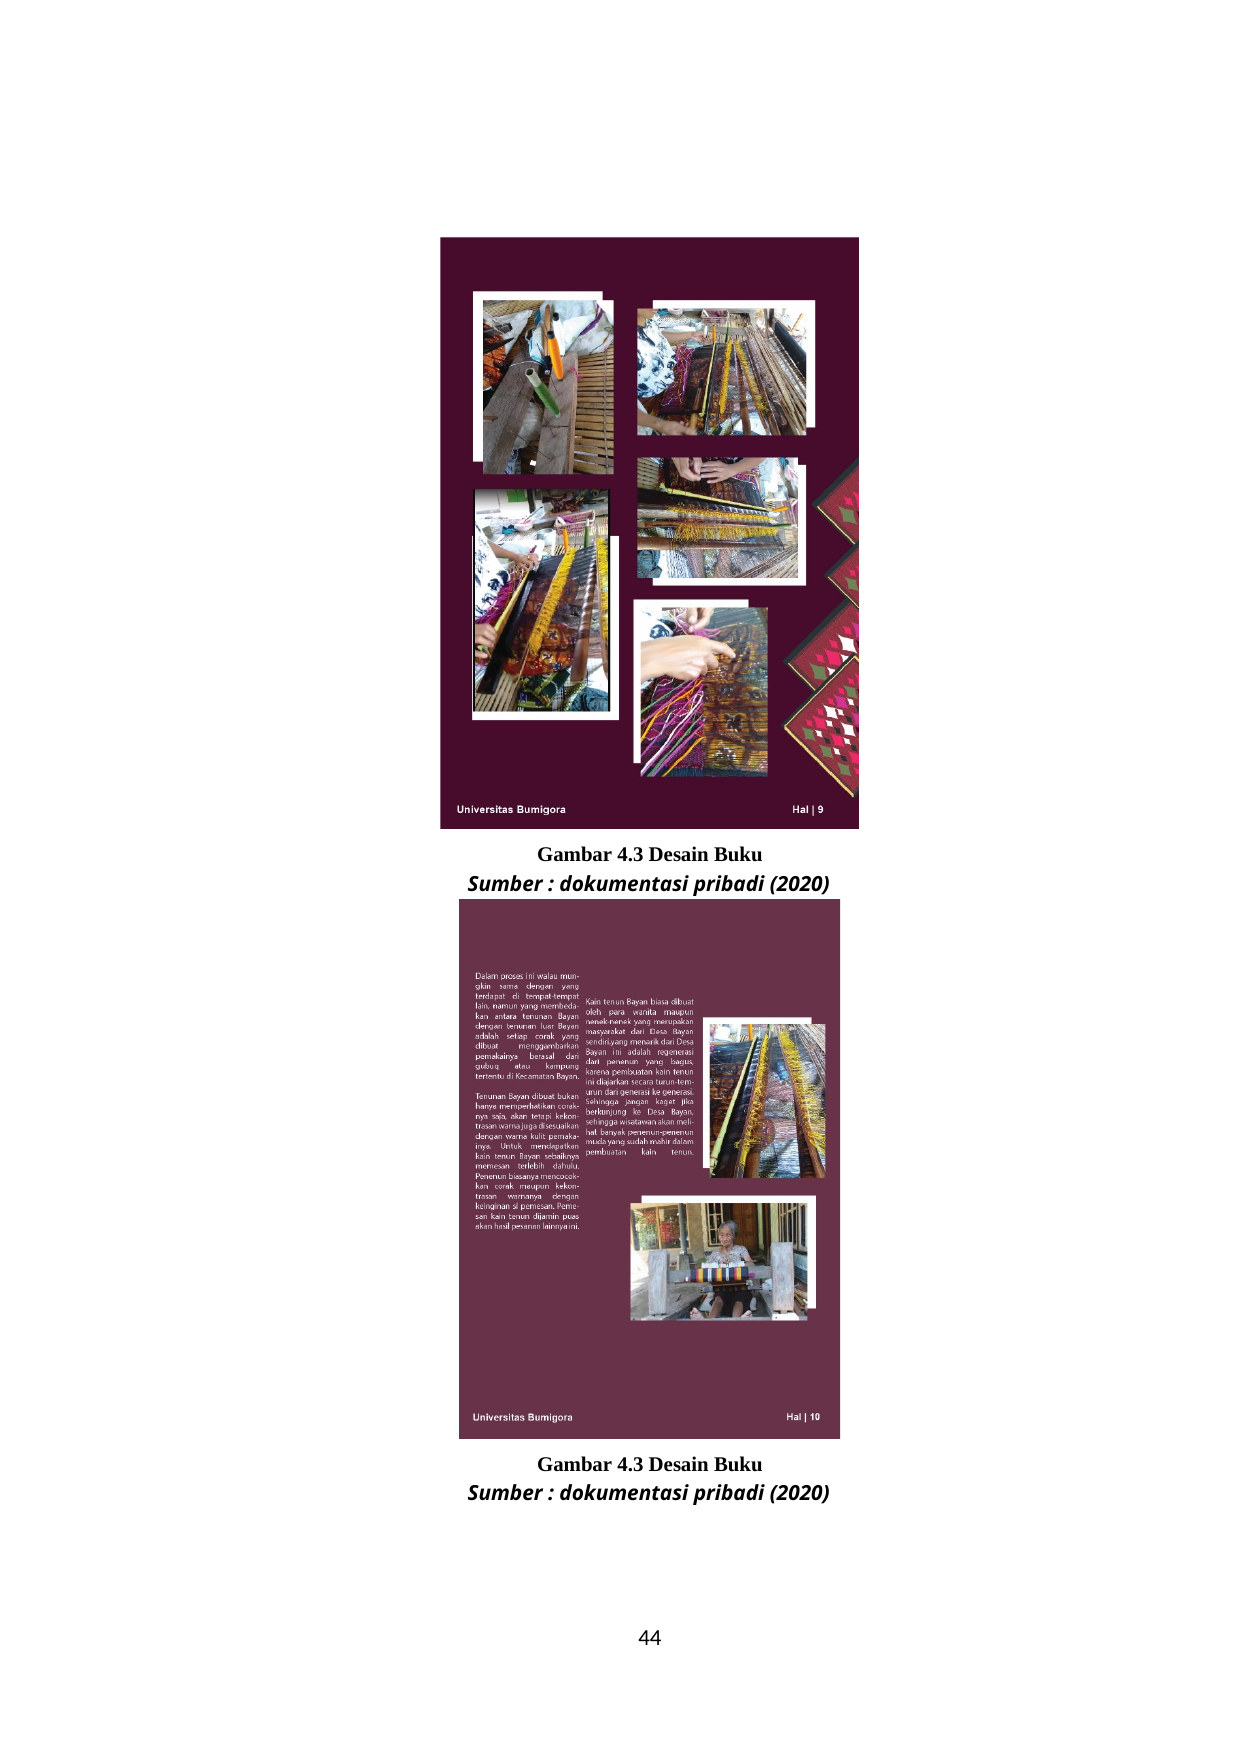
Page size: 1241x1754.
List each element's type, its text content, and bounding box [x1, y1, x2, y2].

text Gambar 4.3 Desain Buku Sumber : dokumentasi pribadi (2020) [236, 1452, 1063, 1507]
picture [459, 899, 841, 1439]
picture [440, 236, 859, 829]
text Gambar 4.3 Desain Buku Sumber : dokumentasi pribadi (2020) [236, 842, 1063, 897]
